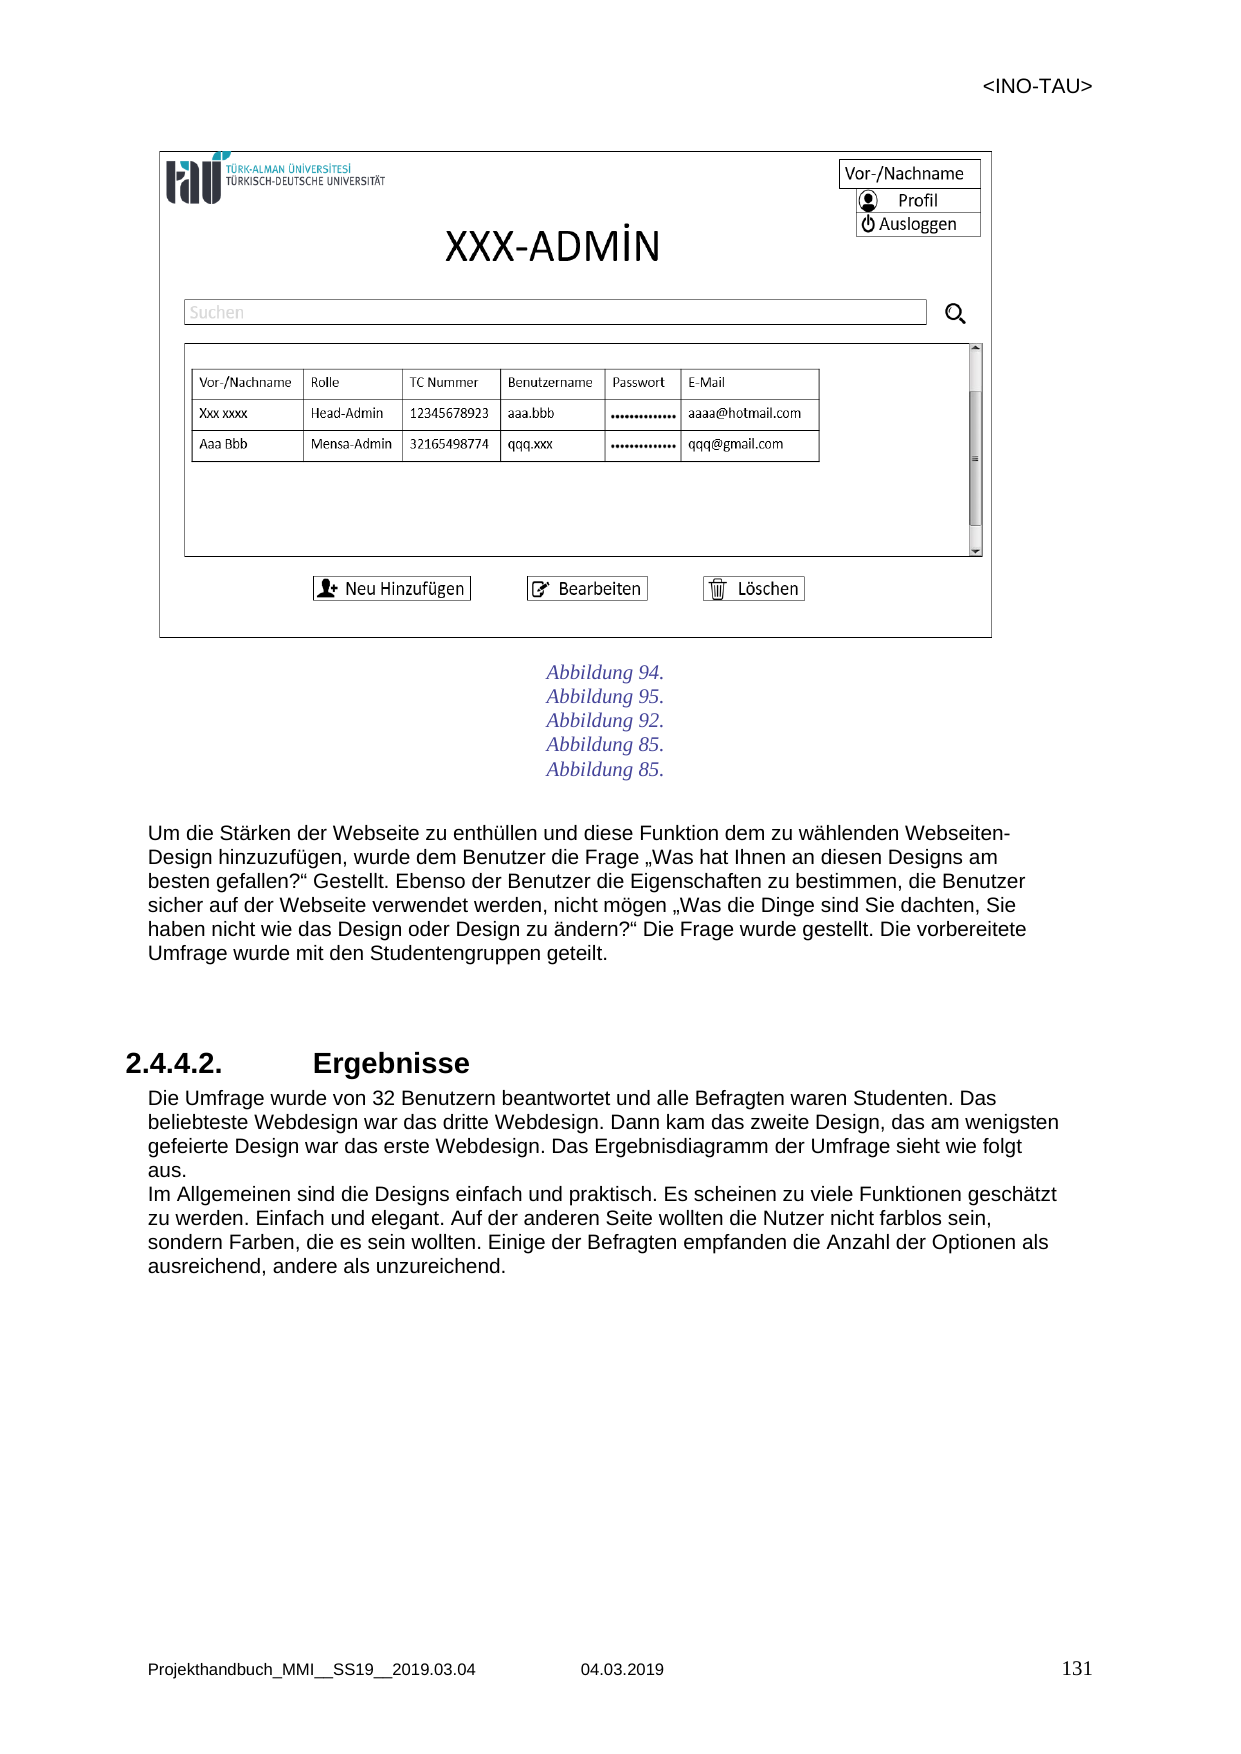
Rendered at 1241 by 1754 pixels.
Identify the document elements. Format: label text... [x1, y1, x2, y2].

text Abbildung 85. [148, 732, 1063, 756]
text Im Allgemeinen sind die Designs einfach und praktisch. Es scheinen zu viele Funktionen geschätzt zu werden. Einfach und elegant. Auf der anderen Seite wollten die Nutzer nicht farblos sein, sondern Farben, die es sein wollten. Einige der Befragten empfanden die Anzahl der Optionen als ausreichend, andere als unzureichend. [148, 1182, 1063, 1278]
text Die Umfrage wurde von 32 Benutzern beantwortet und alle Befragten waren Studenten. Das beliebteste Webdesign war das dritte Webdesign. Dann kam das zweite Design, das am wenigsten gefeierte Design war das erste Webdesign. Das Ergebnisdiagramm der Umfrage sieht wie folgt aus. [148, 1086, 1063, 1182]
text Abbildung 94. [148, 660, 1063, 684]
text Um die Stärken der Webseite zu enthüllen und diese Funktion dem zu wählenden Webseiten-Design hinzuzufügen, wurde dem Benutzer die Frage „Was hat Ihnen an diesen Designs am besten gefallen?“ Gestellt. Ebenso der Benutzer die Eigenschaften zu bestimmen, die Benutzer sicher auf der Webseite verwendet werden, nicht mögen „Was die Dinge sind Sie dachten, Sie haben nicht wie das Design oder Design zu ändern?“ Die Frage wurde gestellt. Die vorbereitete Umfrage wurde mit den Studentengruppen geteilt. [148, 821, 1063, 965]
picture [155, 147, 998, 644]
subtitle Ergebnisse [223, 1046, 1063, 1080]
text Abbildung 95. [148, 684, 1063, 708]
text Abbildung 92. [148, 708, 1063, 732]
text Abbildung 85. [148, 756, 1063, 781]
